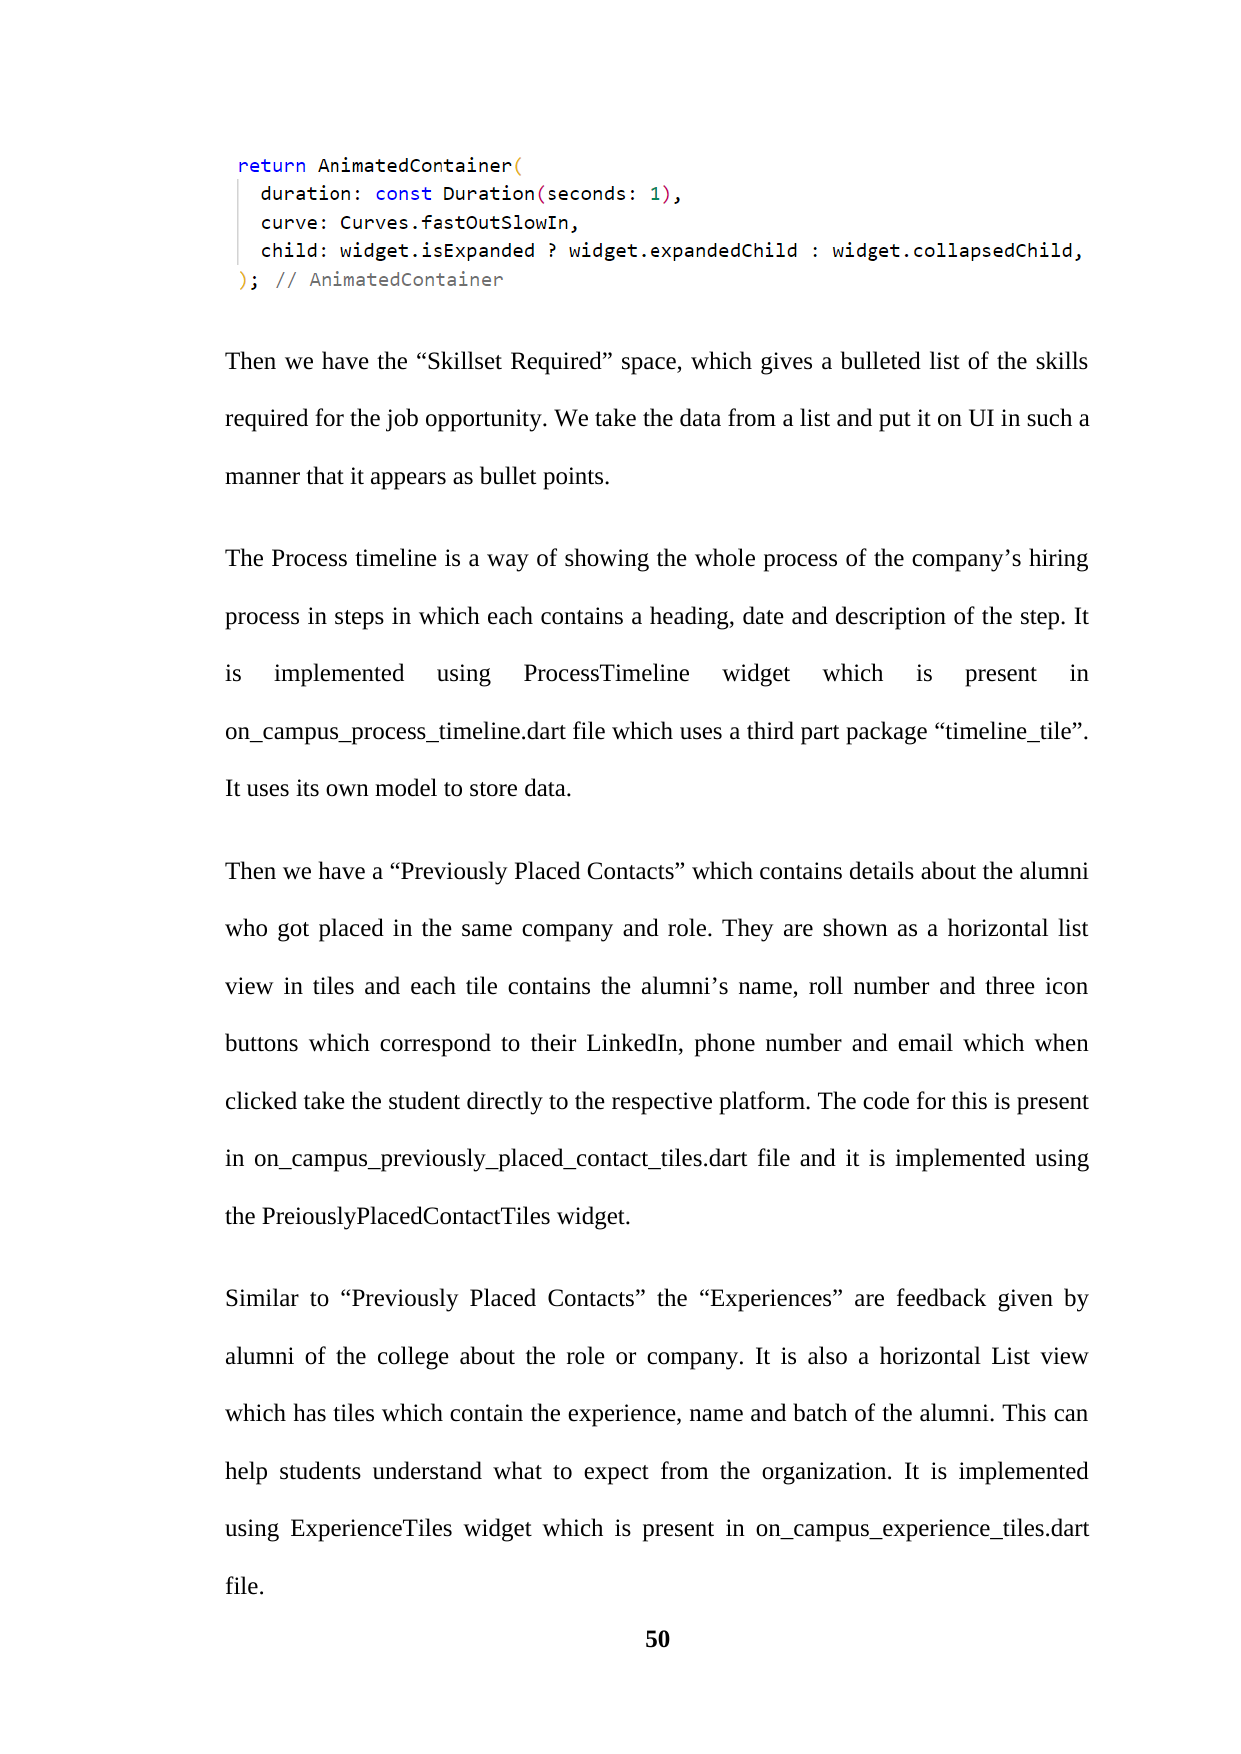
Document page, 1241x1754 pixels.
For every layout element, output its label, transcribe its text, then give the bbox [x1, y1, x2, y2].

text Then we have the “Skillset Required” space, which gives a bulleted list of the skills required for the job opportunity. We take the data from a list and put it on UI in such a manner that it appears as bullet points. [225, 346, 1090, 489]
text The Process timeline is a way of showing the whole process of the company’s hiring process in steps in which each contains a heading, date and description of the step. It is implemented using ProcessTimeline widget which is present in on_campus_process_timeline.dart file which uses a third part package “timeline_tile”. It uses its own model to store data. [225, 543, 1090, 802]
picture [225, 150, 1091, 295]
text Then we have a “Previously Placed Contacts” which contains details about the alumni who got placed in the same company and role. They are shown as a horizontal list view in tiles and each tile contains the alumni’s name, roll number and three icon buttons which correspond to their LinkedIn, phone number and email which when clicked take the student directly to the respective platform. The code for this is present in on_campus_previously_placed_contact_tiles.dart file and it is implemented using the PreiouslyPlacedContactTiles widget. [225, 856, 1090, 1229]
text Similar to “Previously Placed Contacts” the “Experiences” are feedback given by alumni of the college about the role or company. It is also a horizontal List view which has tiles which contain the experience, name and batch of the alumni. This can help students understand what to expect from the organization. It is implemented using ExperienceTiles widget which is present in on_campus_experience_tiles.dart file. [225, 1283, 1090, 1599]
